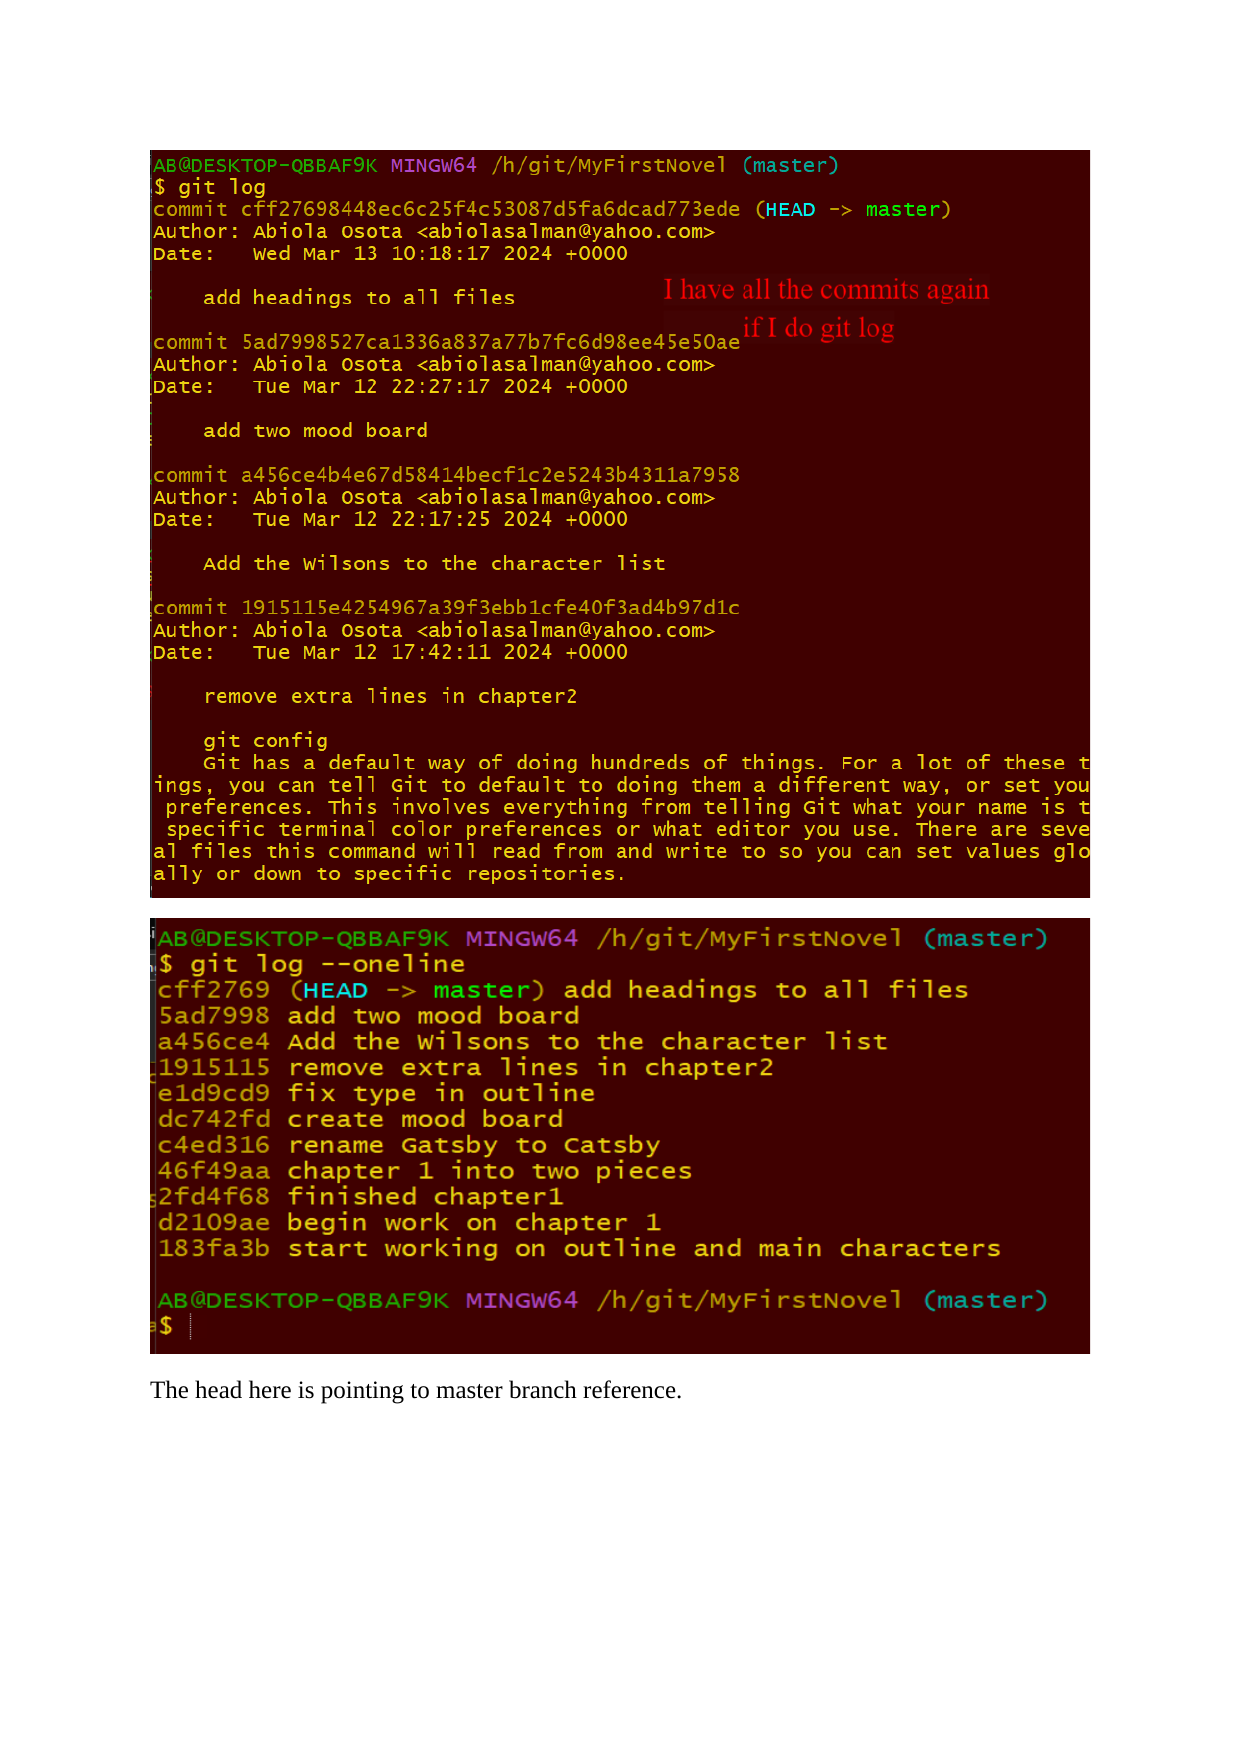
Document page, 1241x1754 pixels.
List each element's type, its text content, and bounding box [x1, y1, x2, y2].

picture [150, 150, 1091, 898]
text The head here is pointing to master branch reference. [150, 1375, 1090, 1404]
picture [150, 918, 1091, 1354]
